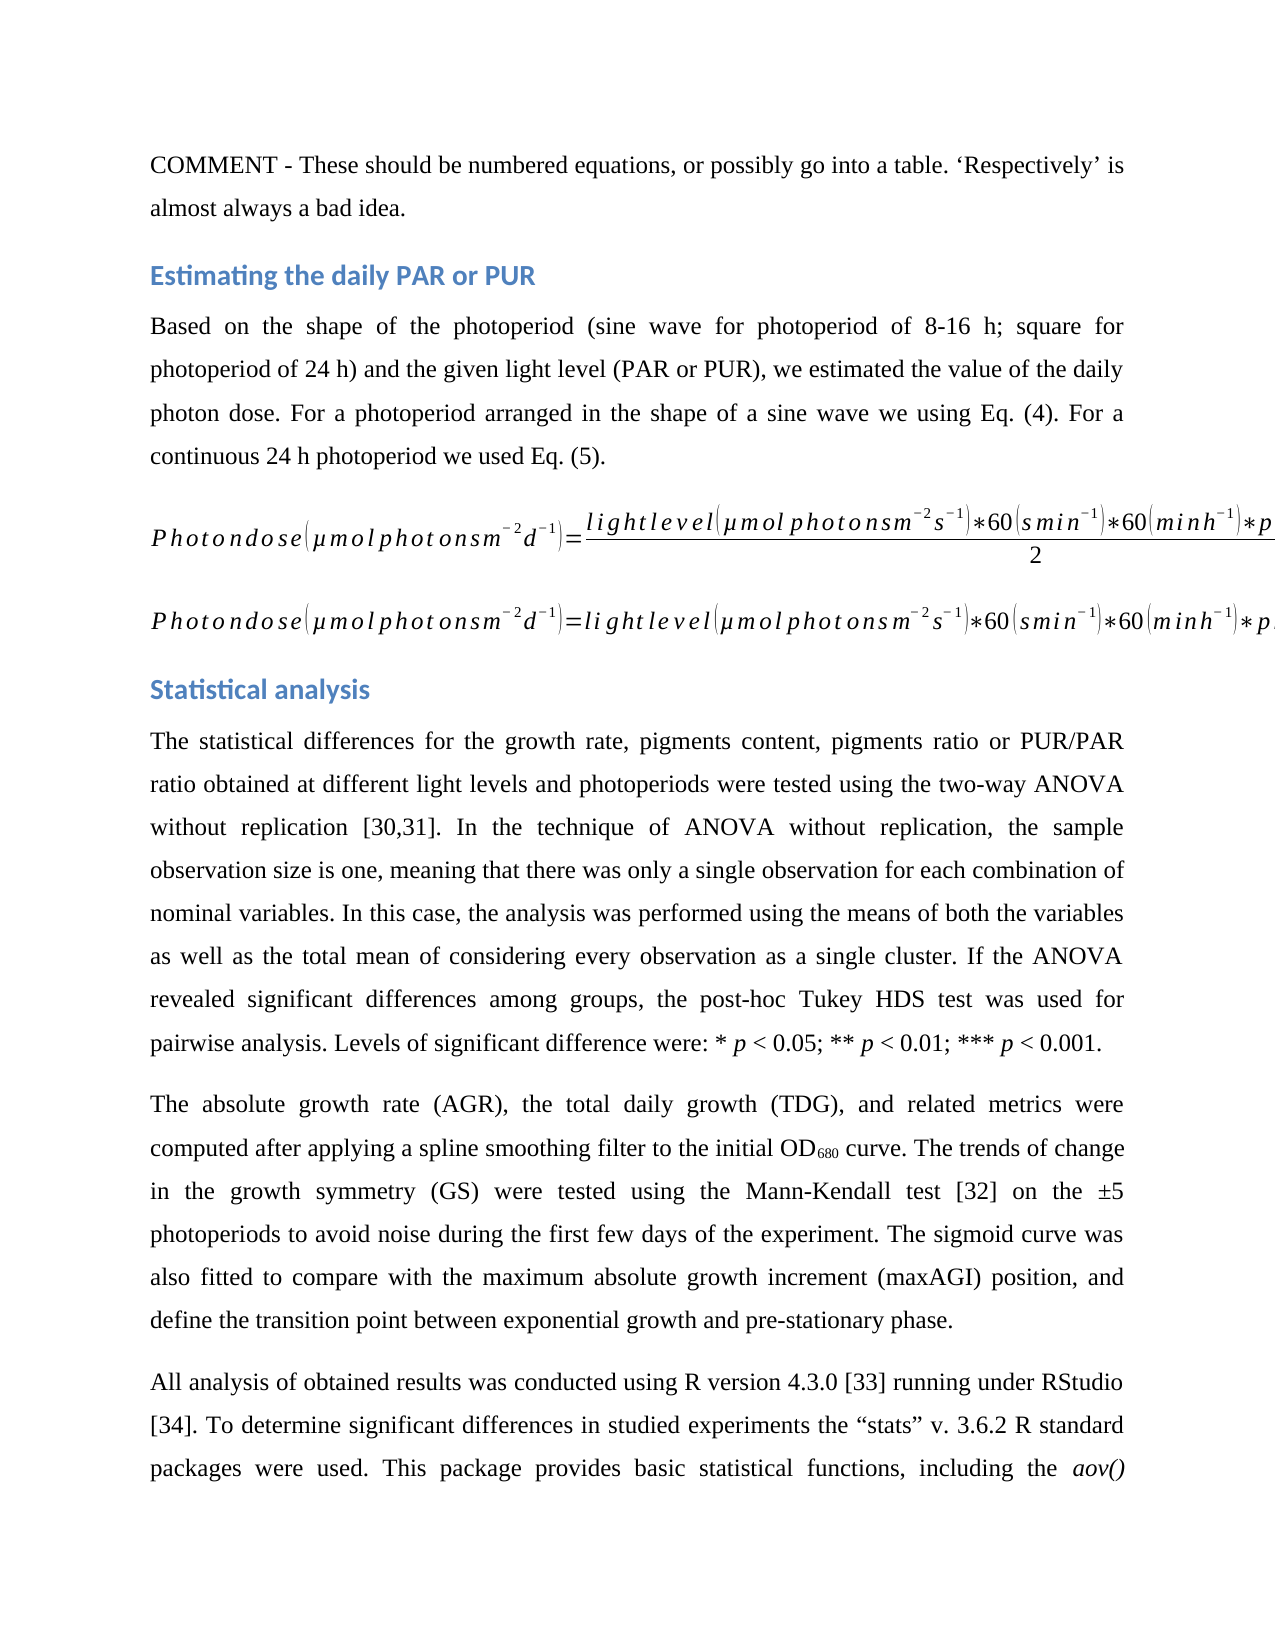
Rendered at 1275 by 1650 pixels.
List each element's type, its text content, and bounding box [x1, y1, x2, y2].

text Based on the shape of the photoperiod (sine wave for photoperiod of 8-16 h; square for photoperiod of 24 h) and the given light level (PAR or PUR), we estimated the value of the daily photon dose. For a photoperiod arranged in the shape of a sine wave we using Eq. (4). For a continuous 24 h photoperiod we used Eq. (5). [150, 311, 1125, 469]
subtitle Estimating the daily PAR or PUR [150, 257, 1125, 293]
text COMMENT - These should be numbered equations, or possibly go into a table. ‘Respectively’ is almost always a bad idea. [150, 150, 1125, 222]
text The absolute growth rate (AGR), the total daily growth (TDG), and related metrics were computed after applying a spline smoothing filter to the initial OD680 curve. The trends of change in the growth symmetry (GS) were tested using the Mann-Kendall test [32] on the ±5 photoperiods to avoid noise during the first few days of the experiment. The sigmoid curve was also fitted to compare with the maximum absolute growth increment (maxAGI) position, and define the transition point between exponential growth and pre-stationary phase. [150, 1089, 1125, 1334]
text The statistical differences for the growth rate, pigments content, pigments ratio or PUR/PAR ratio obtained at different light levels and photoperiods were tested using the two-way ANOVA without replication [30,31]. In the technique of ANOVA without replication, the sample observation size is one, meaning that there was only a single observation for each combination of nominal variables. In this case, the analysis was performed using the means of both the variables as well as the total mean of considering every observation as a single cluster. If the ANOVA revealed significant differences among groups, the post-hoc Tukey HDS test was used for pairwise analysis. Levels of significant difference were: * p < 0.05; ** p < 0.01; *** p < 0.001. [150, 726, 1125, 1056]
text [150, 1367, 1125, 1482]
subtitle Statistical analysis [150, 671, 1125, 707]
